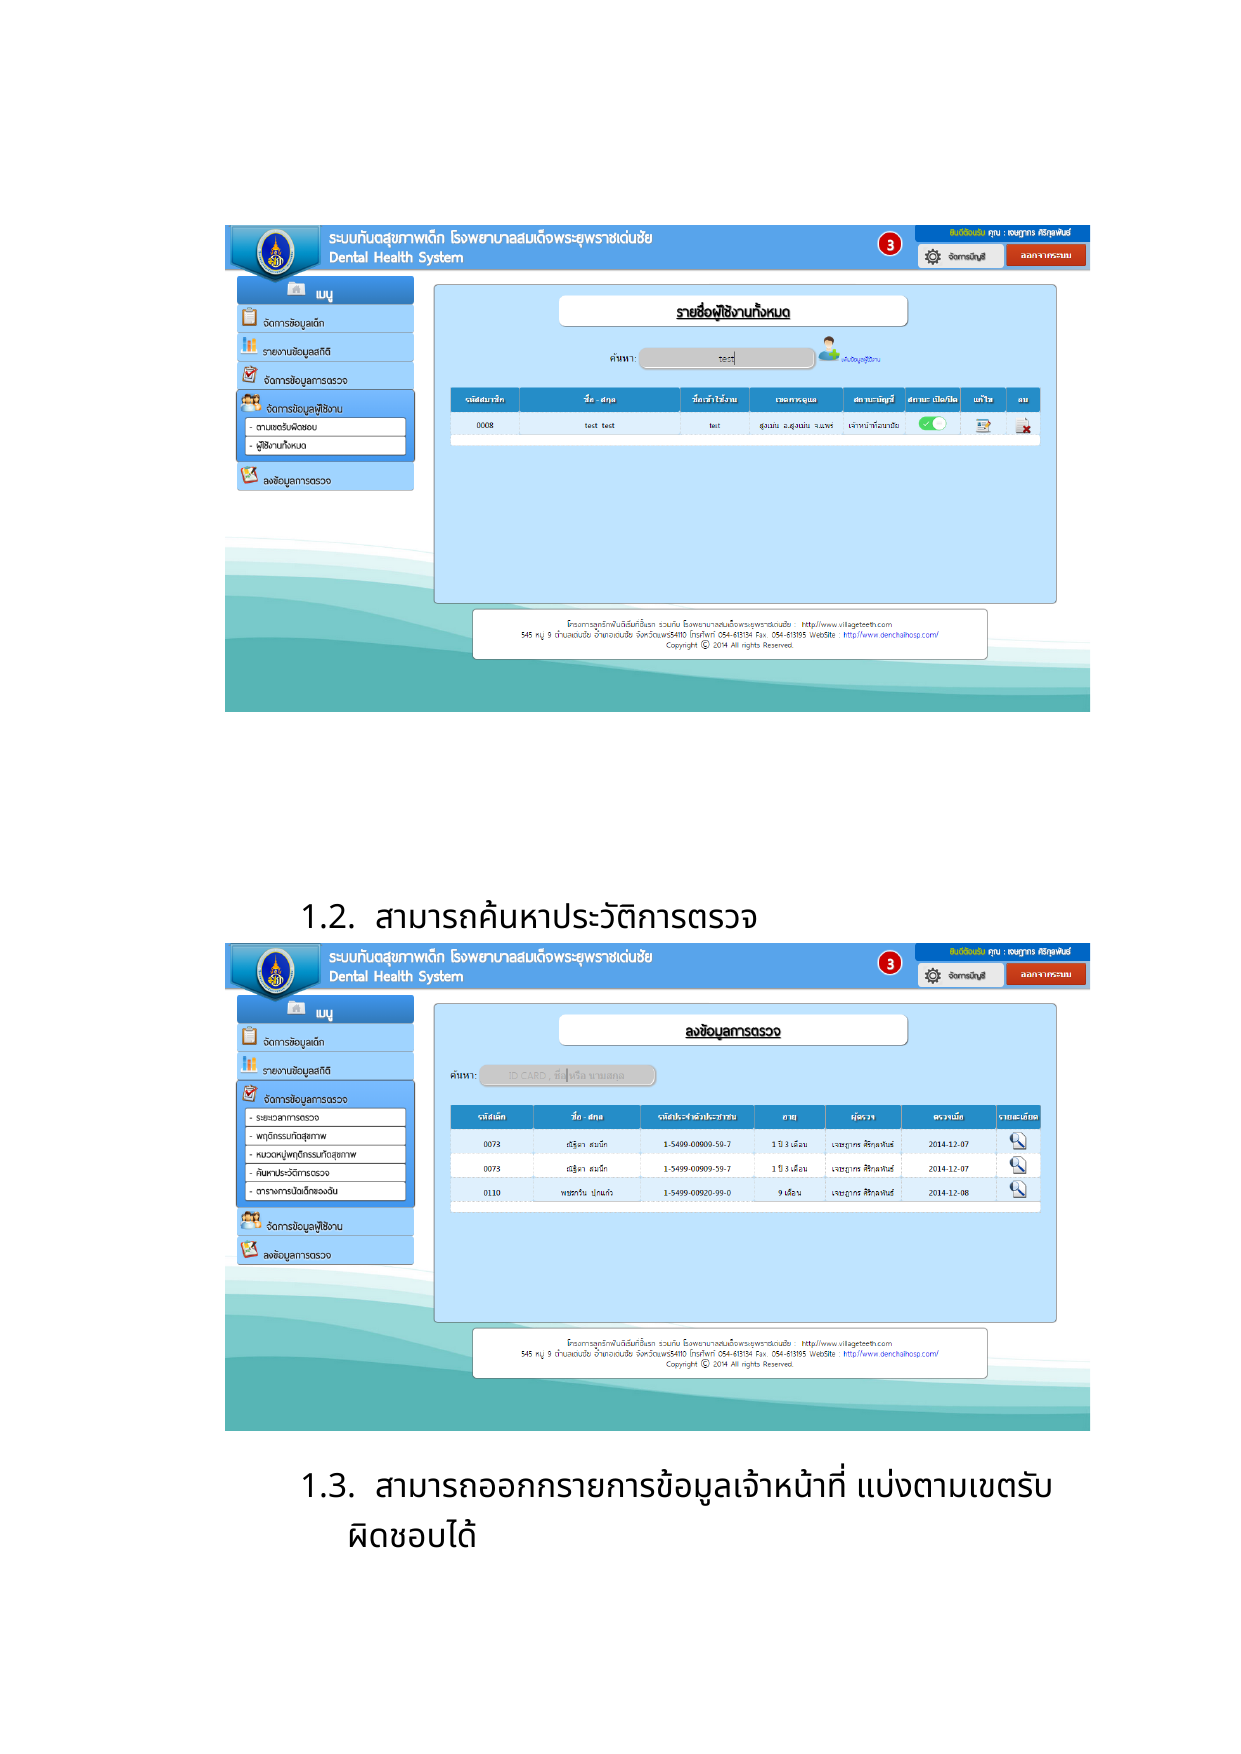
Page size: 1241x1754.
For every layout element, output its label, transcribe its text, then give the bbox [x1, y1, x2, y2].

list สามารถออกกรายการข้อมูลเจ้าหน้าที่ แบ่งตามเขตรับผิดชอบได้ [300, 1461, 1090, 1562]
list สามารถค้นหาประวัติการตรวจ [300, 893, 1090, 943]
picture [225, 943, 1091, 1431]
picture [225, 225, 1091, 712]
